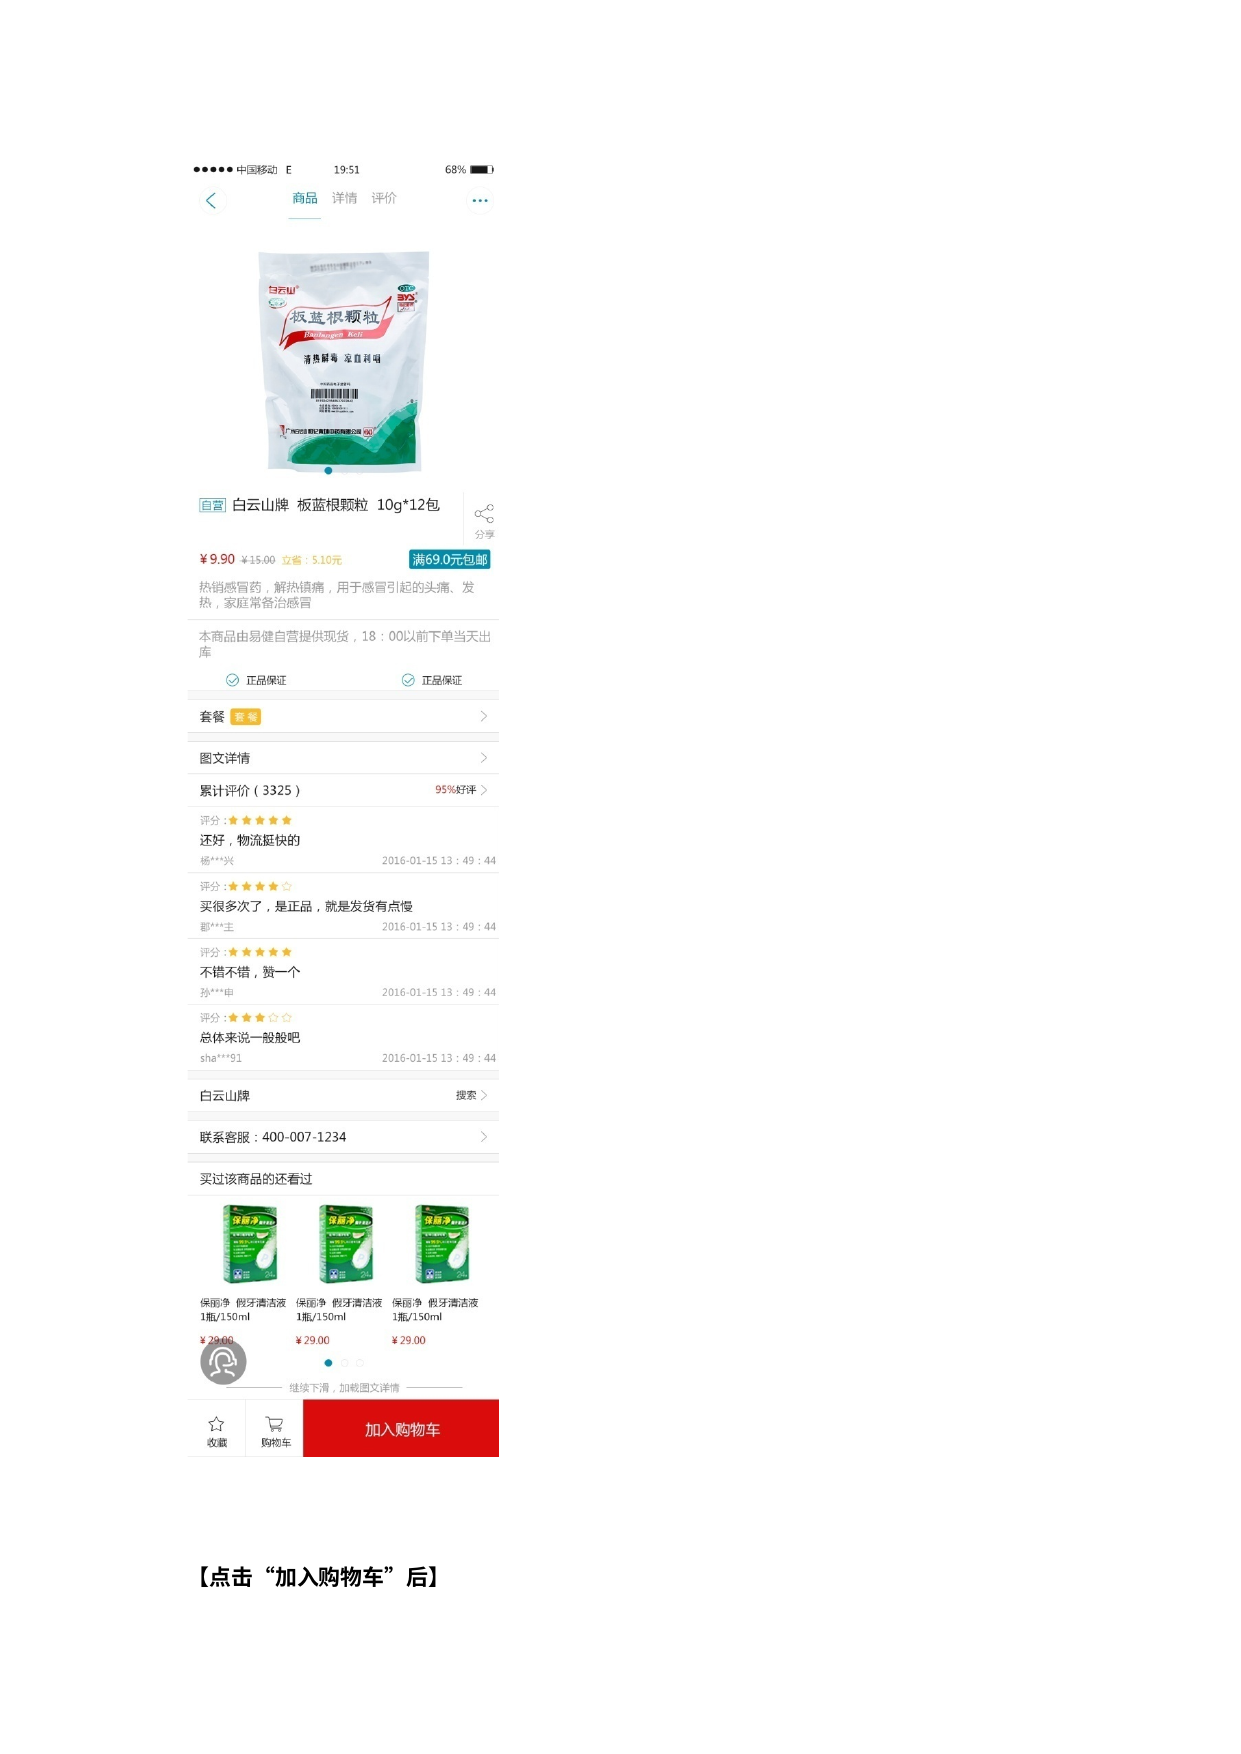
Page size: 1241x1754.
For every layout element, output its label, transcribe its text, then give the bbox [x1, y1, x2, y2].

picture [187, 162, 499, 1457]
text 【点击“加入购物车”后】 [187, 1559, 1053, 1592]
